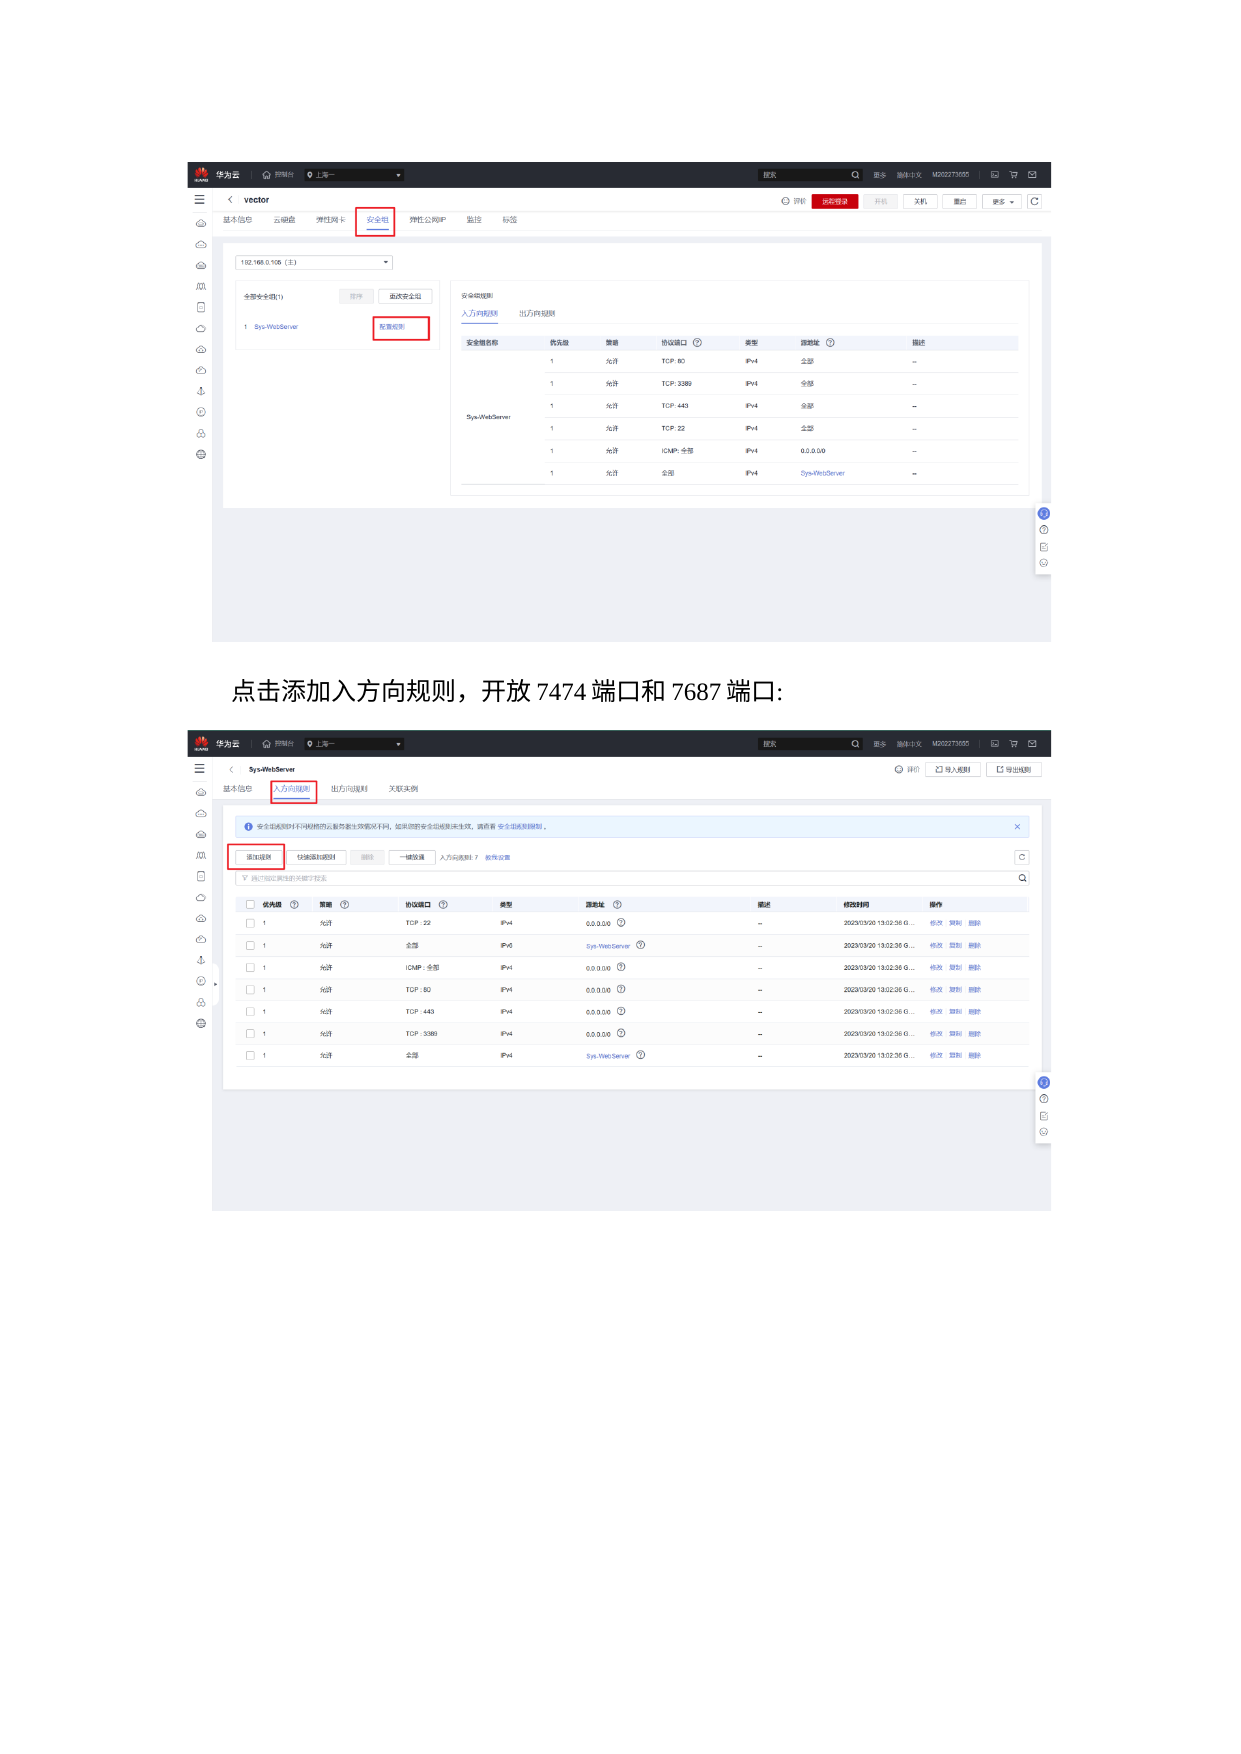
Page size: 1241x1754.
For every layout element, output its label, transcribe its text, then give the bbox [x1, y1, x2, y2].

picture [187, 162, 1052, 642]
text 点击添加入方向规则，开放7474端口和7687端口: [187, 657, 1053, 722]
picture [187, 730, 1052, 1211]
